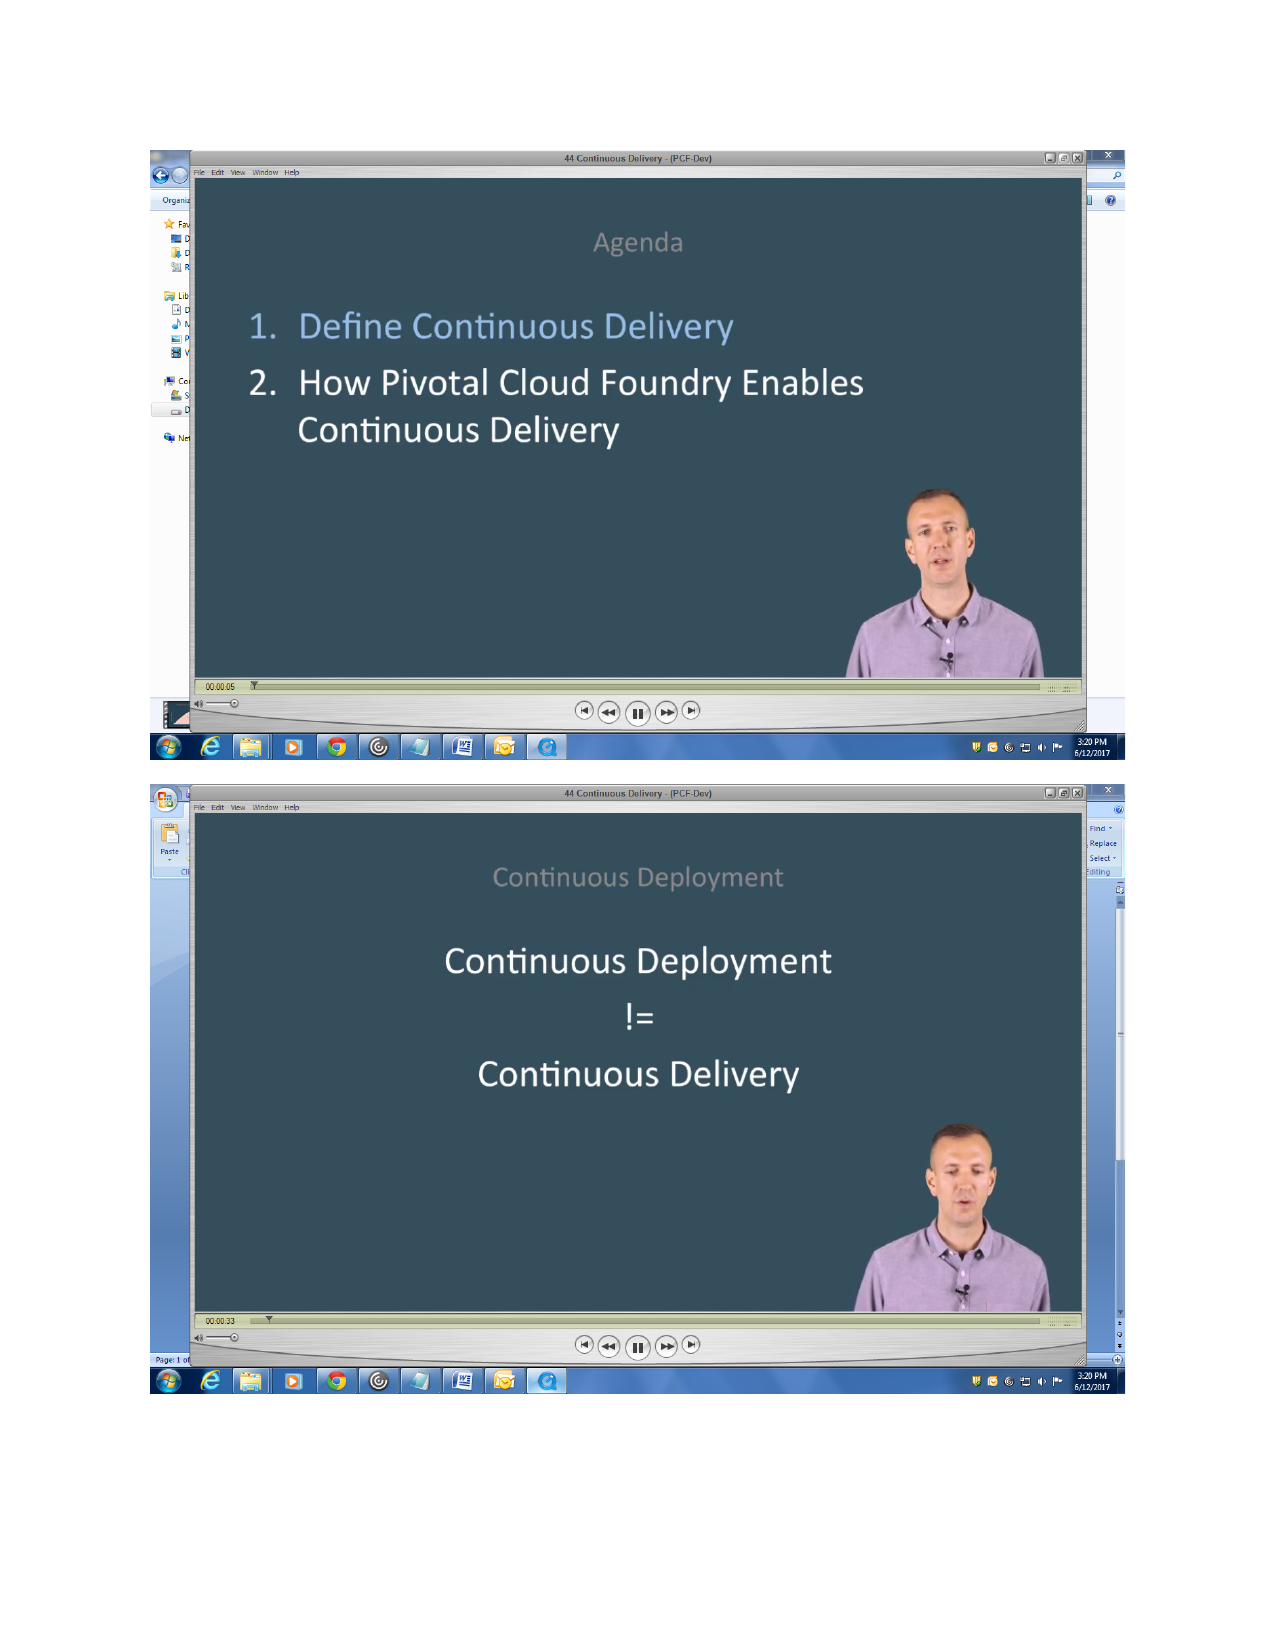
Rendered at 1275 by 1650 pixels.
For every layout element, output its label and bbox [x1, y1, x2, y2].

picture [150, 150, 1125, 760]
picture [150, 784, 1125, 1394]
